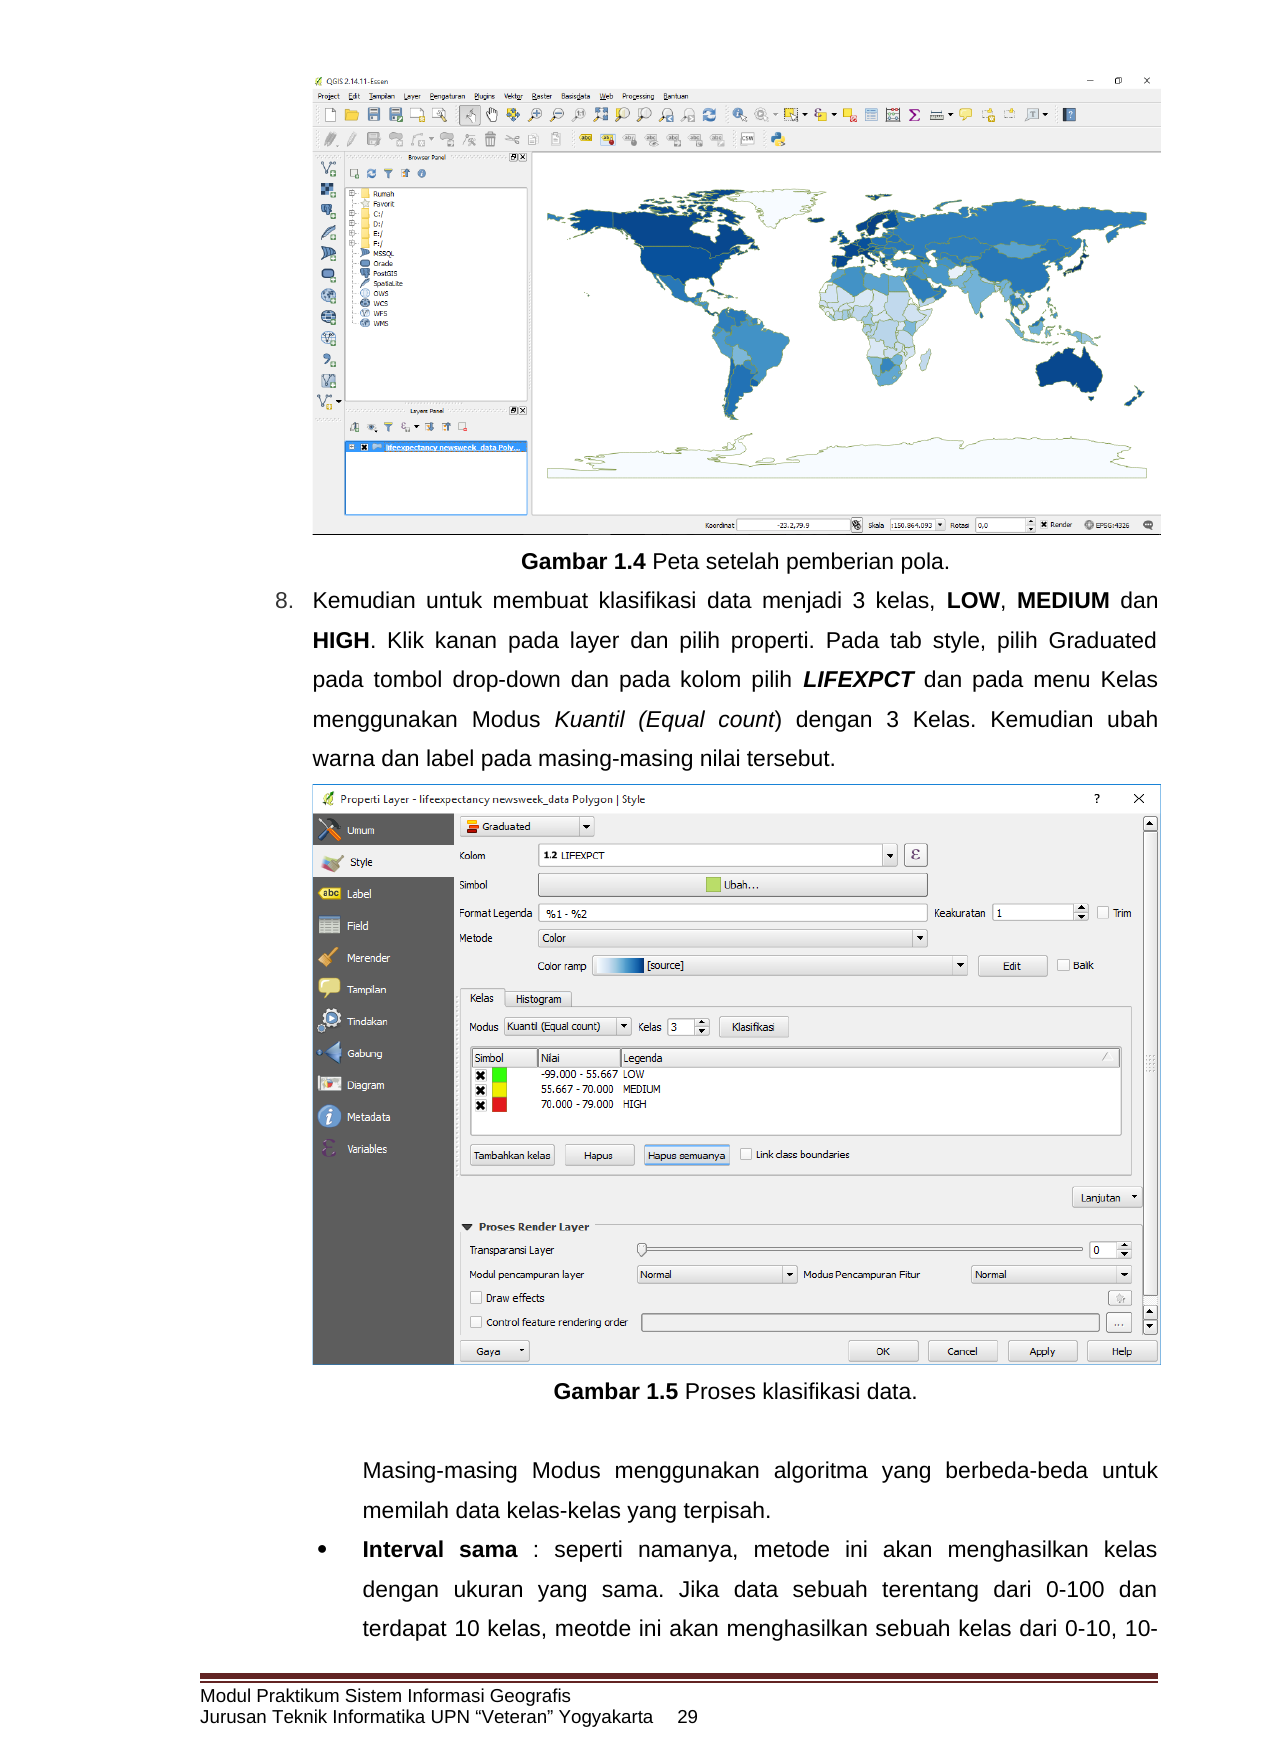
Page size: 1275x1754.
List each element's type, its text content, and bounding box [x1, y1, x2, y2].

picture [312, 784, 1161, 1365]
list Gambar 1.5 Proses klasifikasi data. [312, 1378, 1158, 1404]
list Kemudian untuk membuat klasifikasi data menjadi 3 kelas, LOW, MEDIUM dan HIGH. Klik kanan pada layer dan pilih properti. Pada tab style, pilih Graduated pada tombol drop-down dan pada kolom pilih LIFEXPCT dan pada menu Kelas menggunakan Modus Kuantil (Equal count) dengan 3 Kelas. Kemudian ubah warna dan label pada masing-masing nilai tersebut. [275, 587, 1158, 771]
picture [312, 74, 1161, 535]
text Masing-masing Modus menggunakan algoritma yang berbeda-beda untuk memilah data kelas-kelas yang terpisah. [362, 1457, 1158, 1523]
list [318, 1536, 1158, 1641]
list Gambar 1.4 Peta setelah pemberian pola. [312, 548, 1158, 574]
